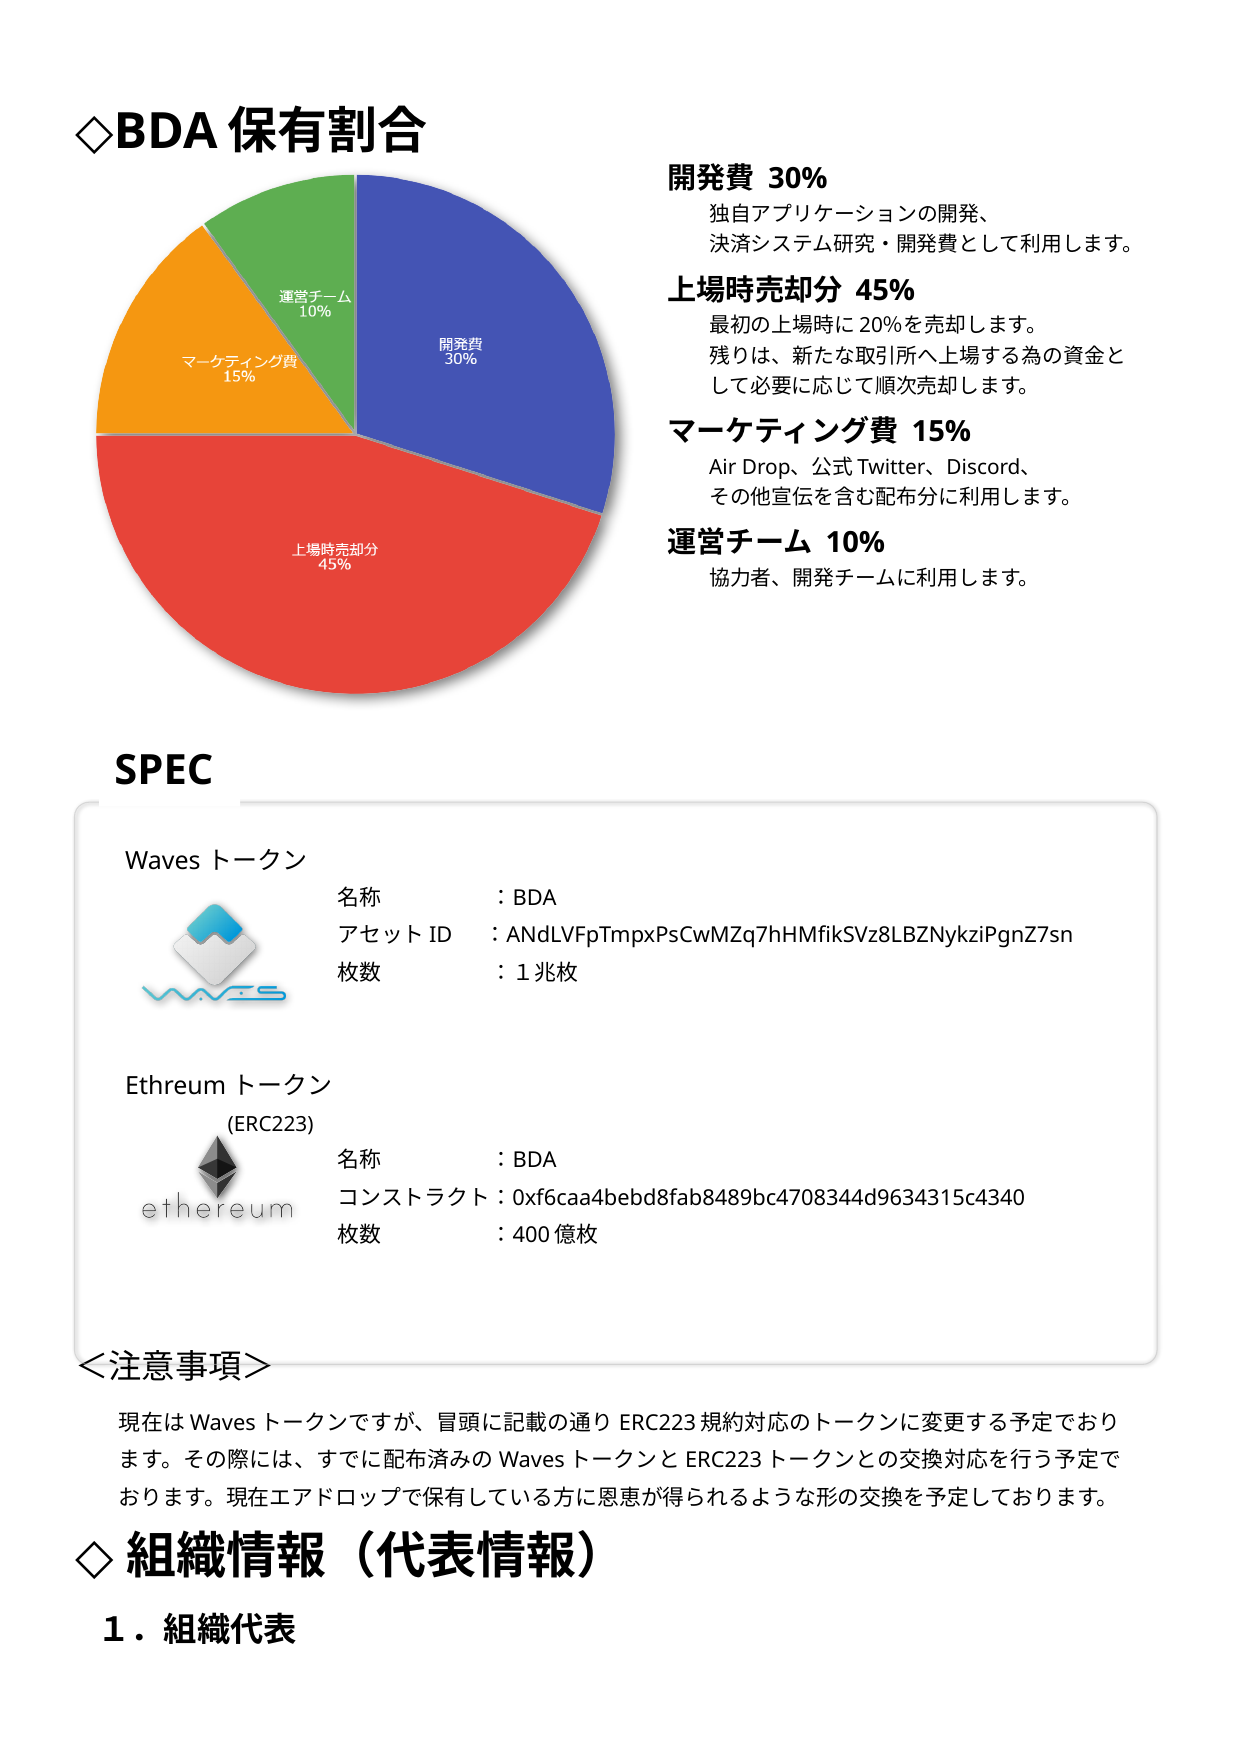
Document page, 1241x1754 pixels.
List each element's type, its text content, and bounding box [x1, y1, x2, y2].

text Ethreum トークン [80, 1064, 1154, 1102]
text １．組織代表 [97, 1589, 1165, 1664]
text アセットID ：ANdLVFpTmpxPsCwMZq7hHMfikSVz8LBZNykziPgnZ7sn [316, 914, 1154, 952]
text ＜注意事項＞ [75, 1327, 1165, 1402]
text ◇ 組織情報（代表情報） [75, 1514, 1165, 1589]
picture [75, 164, 625, 698]
picture [140, 903, 289, 1002]
text Waves トークン [80, 839, 1154, 877]
text 現在はWavesトークンですが、冒頭に記載の通りERC223規約対応のトークンに変更する予定でおります。その際には、すでに配布済みのWavesトークンとERC223トークンとの交換対応を行う予定でおります。現在エアドロップで保有している方に恩恵が得られるような形の交換を予定しております。 [119, 1402, 1121, 1514]
picture [118, 1120, 316, 1239]
text 枚数 ：１兆枚 [297, 952, 1154, 989]
text 枚数 ：400億枚 [337, 1214, 1154, 1252]
text ◇BDA保有割合 [75, 89, 1165, 164]
text 名称 ：BDA [250, 877, 1154, 914]
text 名称 ：BDA [323, 1139, 1154, 1177]
text コンストラクト：0xf6caa4bebd8fab8489bc4708344d9634315c4340 [323, 1177, 1154, 1214]
